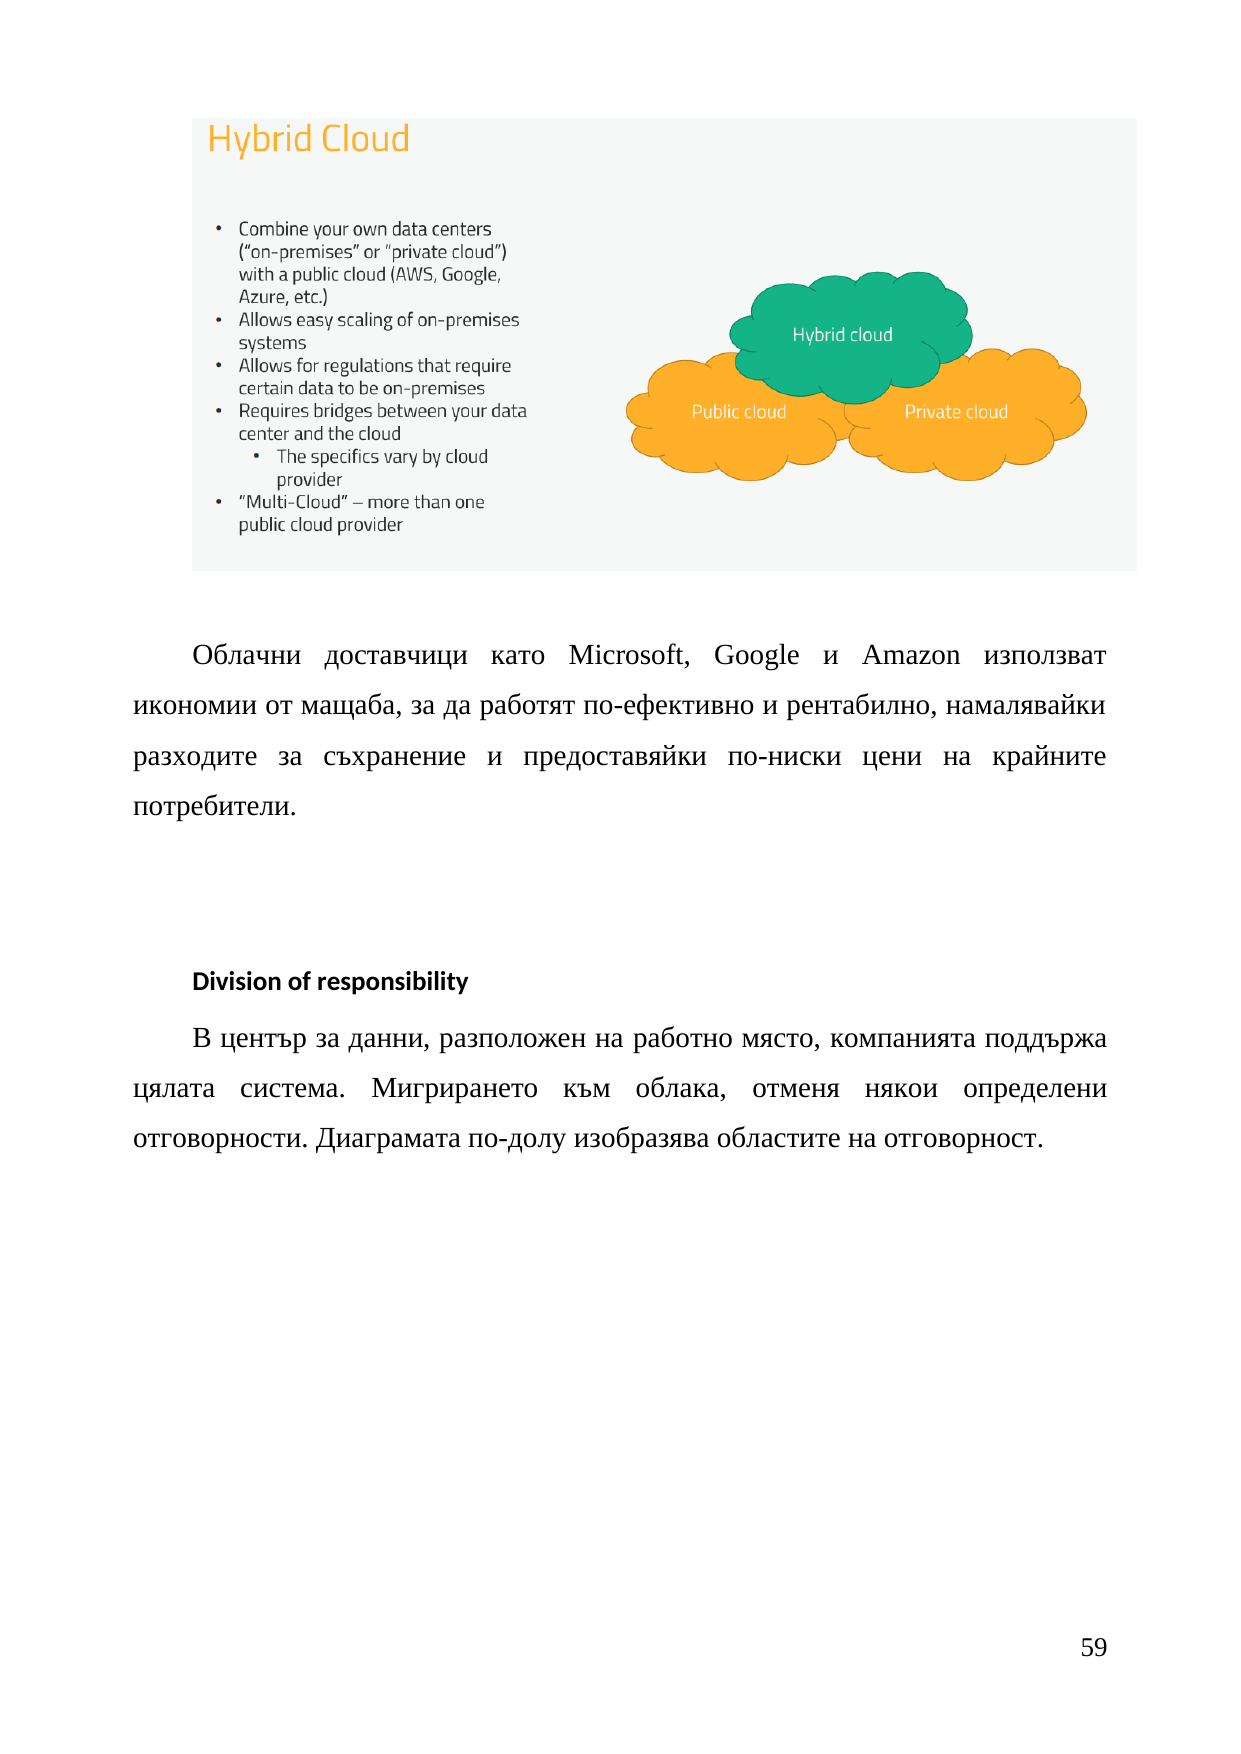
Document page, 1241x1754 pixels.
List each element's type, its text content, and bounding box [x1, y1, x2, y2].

text В център за данни, разположен на работно място, компанията поддържа цялата система. Мигрирането към облака, отменя някои определени отговорности. Диаграмата по-долу изобразява областите на отговорност. [133, 1020, 1107, 1154]
text Облачни доставчици като Microsoft, Google и Amazon използват икономии от мащаба, за да работят по-ефективно и рентабилно, намалявайки разходите за съхранение и предоставяйки по-ниски цени на крайните потребители. [133, 637, 1107, 822]
picture [192, 118, 1137, 571]
subtitle Division of responsibility [133, 964, 1107, 997]
